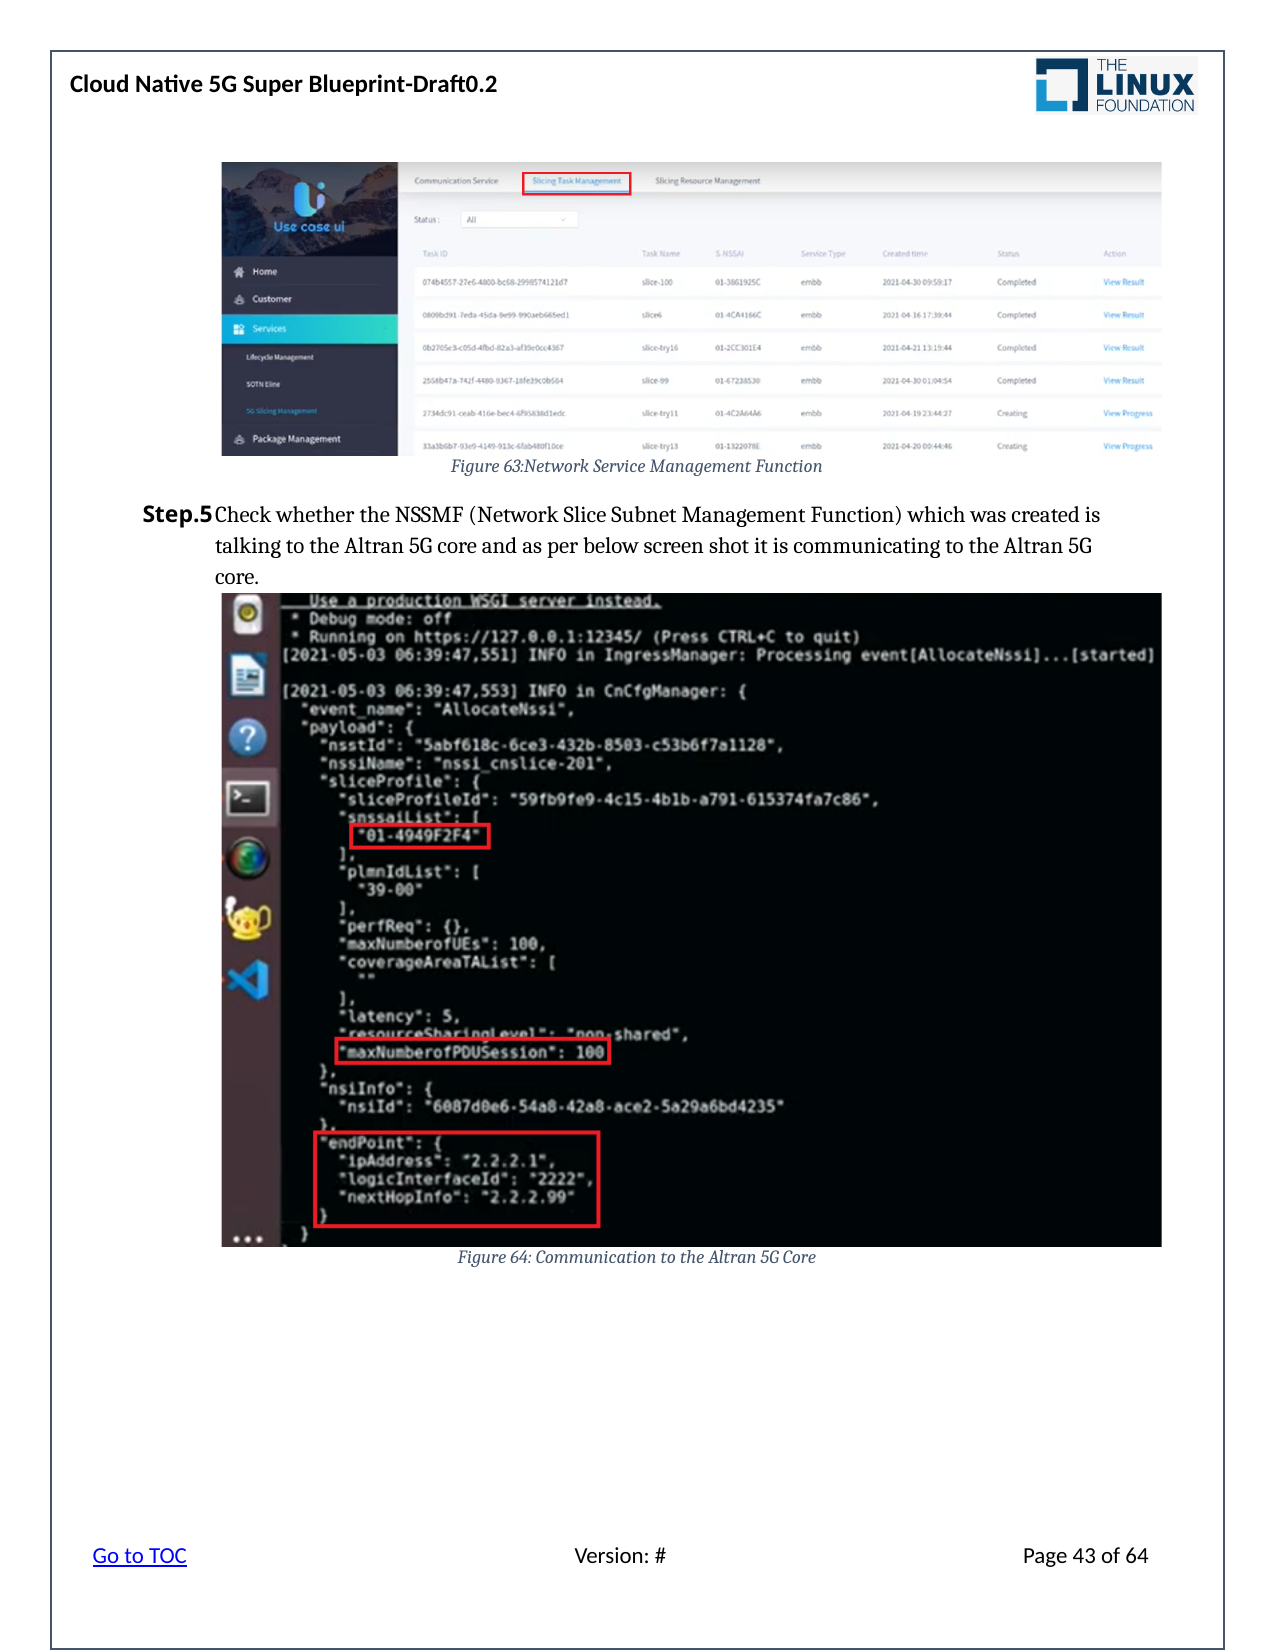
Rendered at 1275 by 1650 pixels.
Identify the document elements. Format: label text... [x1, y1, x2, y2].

text Figure 63:Network Service Management Function [148, 456, 1127, 477]
text Figure 64: Communication to the Altran 5G Core [148, 1247, 1127, 1268]
picture [1034, 56, 1199, 115]
picture [221, 162, 1162, 456]
list Check whether the NSSMF (Network Slice Subnet Management Function) which was created is talking to the Altran 5G core and as per below screen shot it is communicating to the Altran 5G core. [177, 498, 1127, 590]
picture [221, 593, 1162, 1247]
